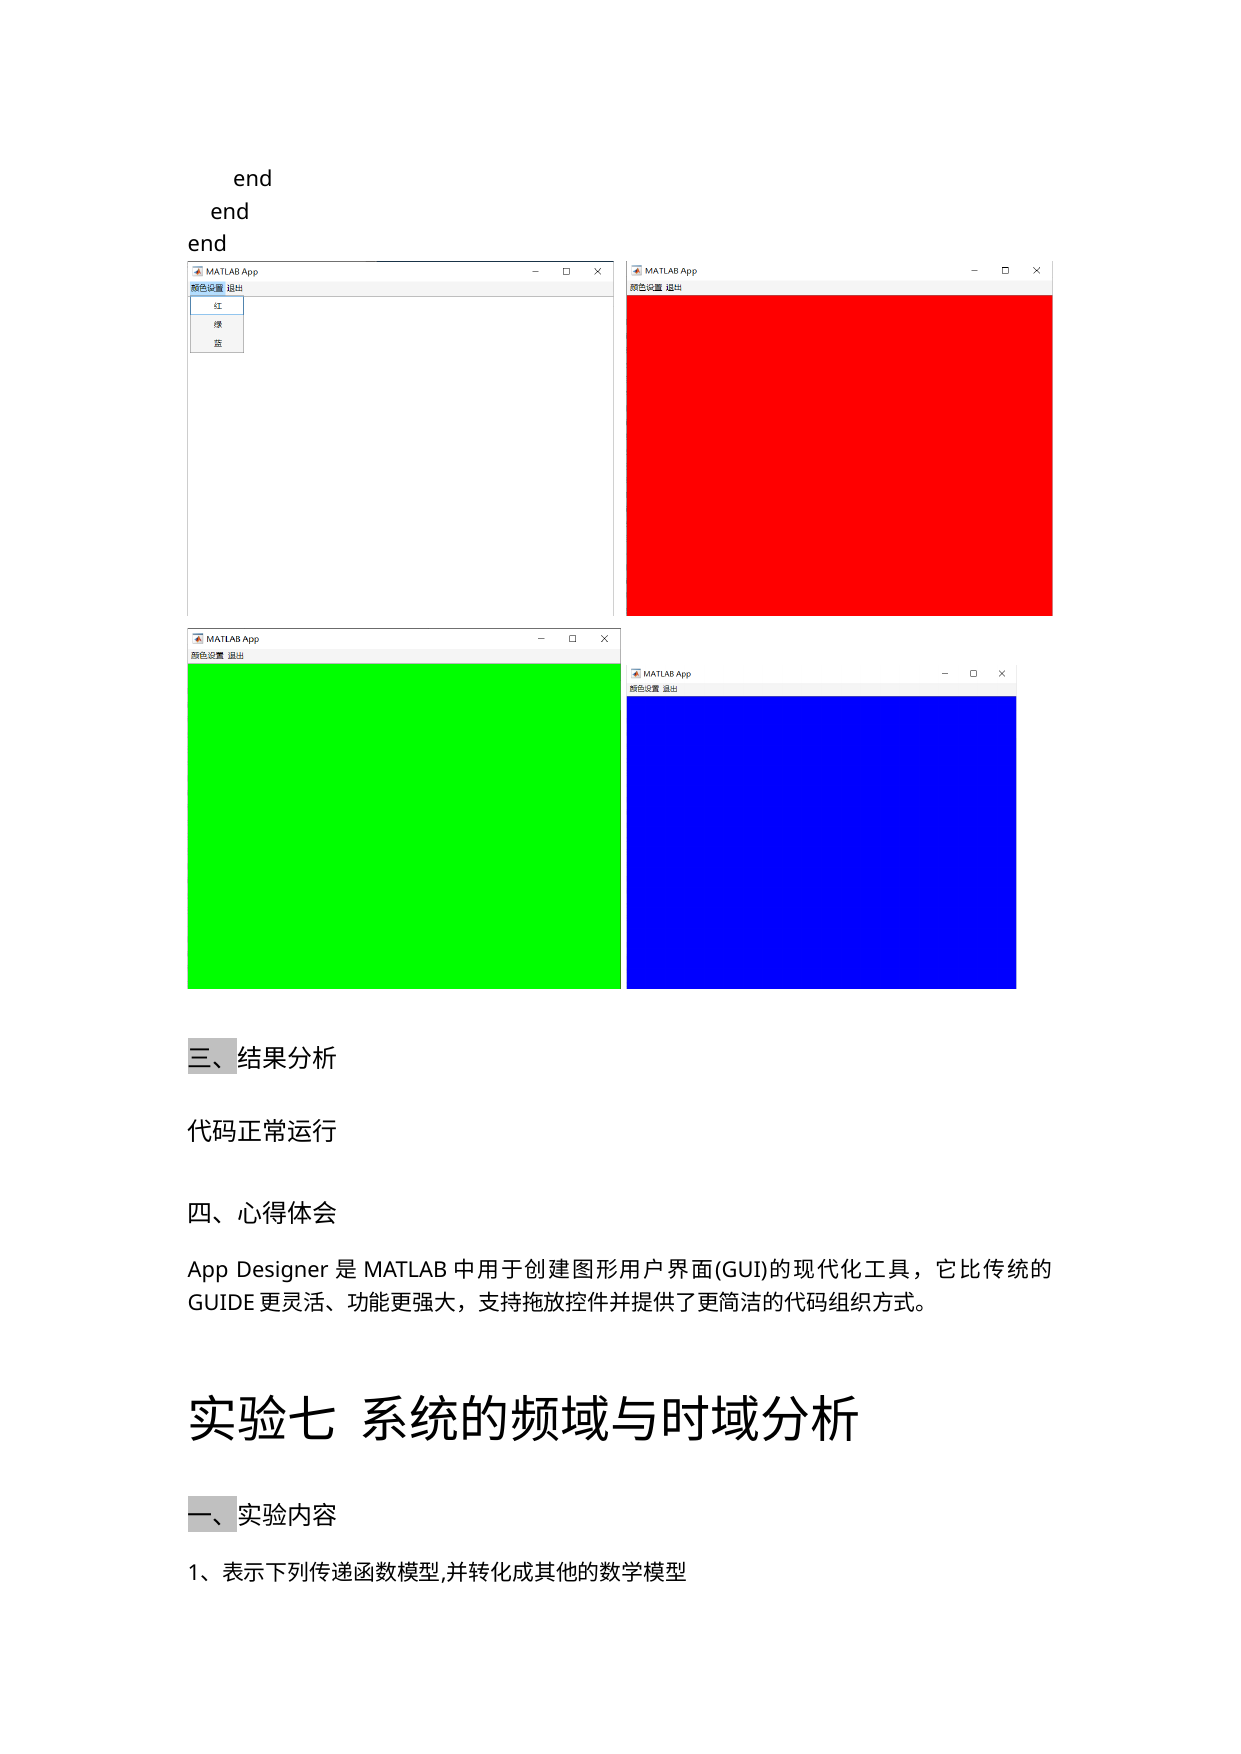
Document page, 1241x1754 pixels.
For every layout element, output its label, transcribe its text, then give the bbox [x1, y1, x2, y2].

picture [626, 665, 1017, 989]
subtitle 三、结果分析 [187, 1024, 1053, 1089]
picture [187, 261, 614, 616]
text 1、表示下列传递函数模型,并转化成其他的数学模型 [187, 1554, 1053, 1587]
subtitle 实验七 系统的频域与时域分析 [187, 1367, 1053, 1464]
text end [187, 162, 1053, 194]
subtitle 一、实验内容 [187, 1481, 1053, 1546]
picture [626, 261, 1053, 616]
text end [187, 194, 1053, 227]
picture [187, 628, 621, 989]
text 代码正常运行 [187, 1097, 1053, 1162]
text App Designer是MATLAB中用于创建图形用户界面(GUI)的现代化工具，它比传统的GUIDE更灵活、功能更强大，支持拖放控件并提供了更简洁的代码组织方式。 [187, 1252, 1053, 1317]
subtitle 四、心得体会 [187, 1179, 1053, 1244]
text end [187, 227, 1053, 259]
